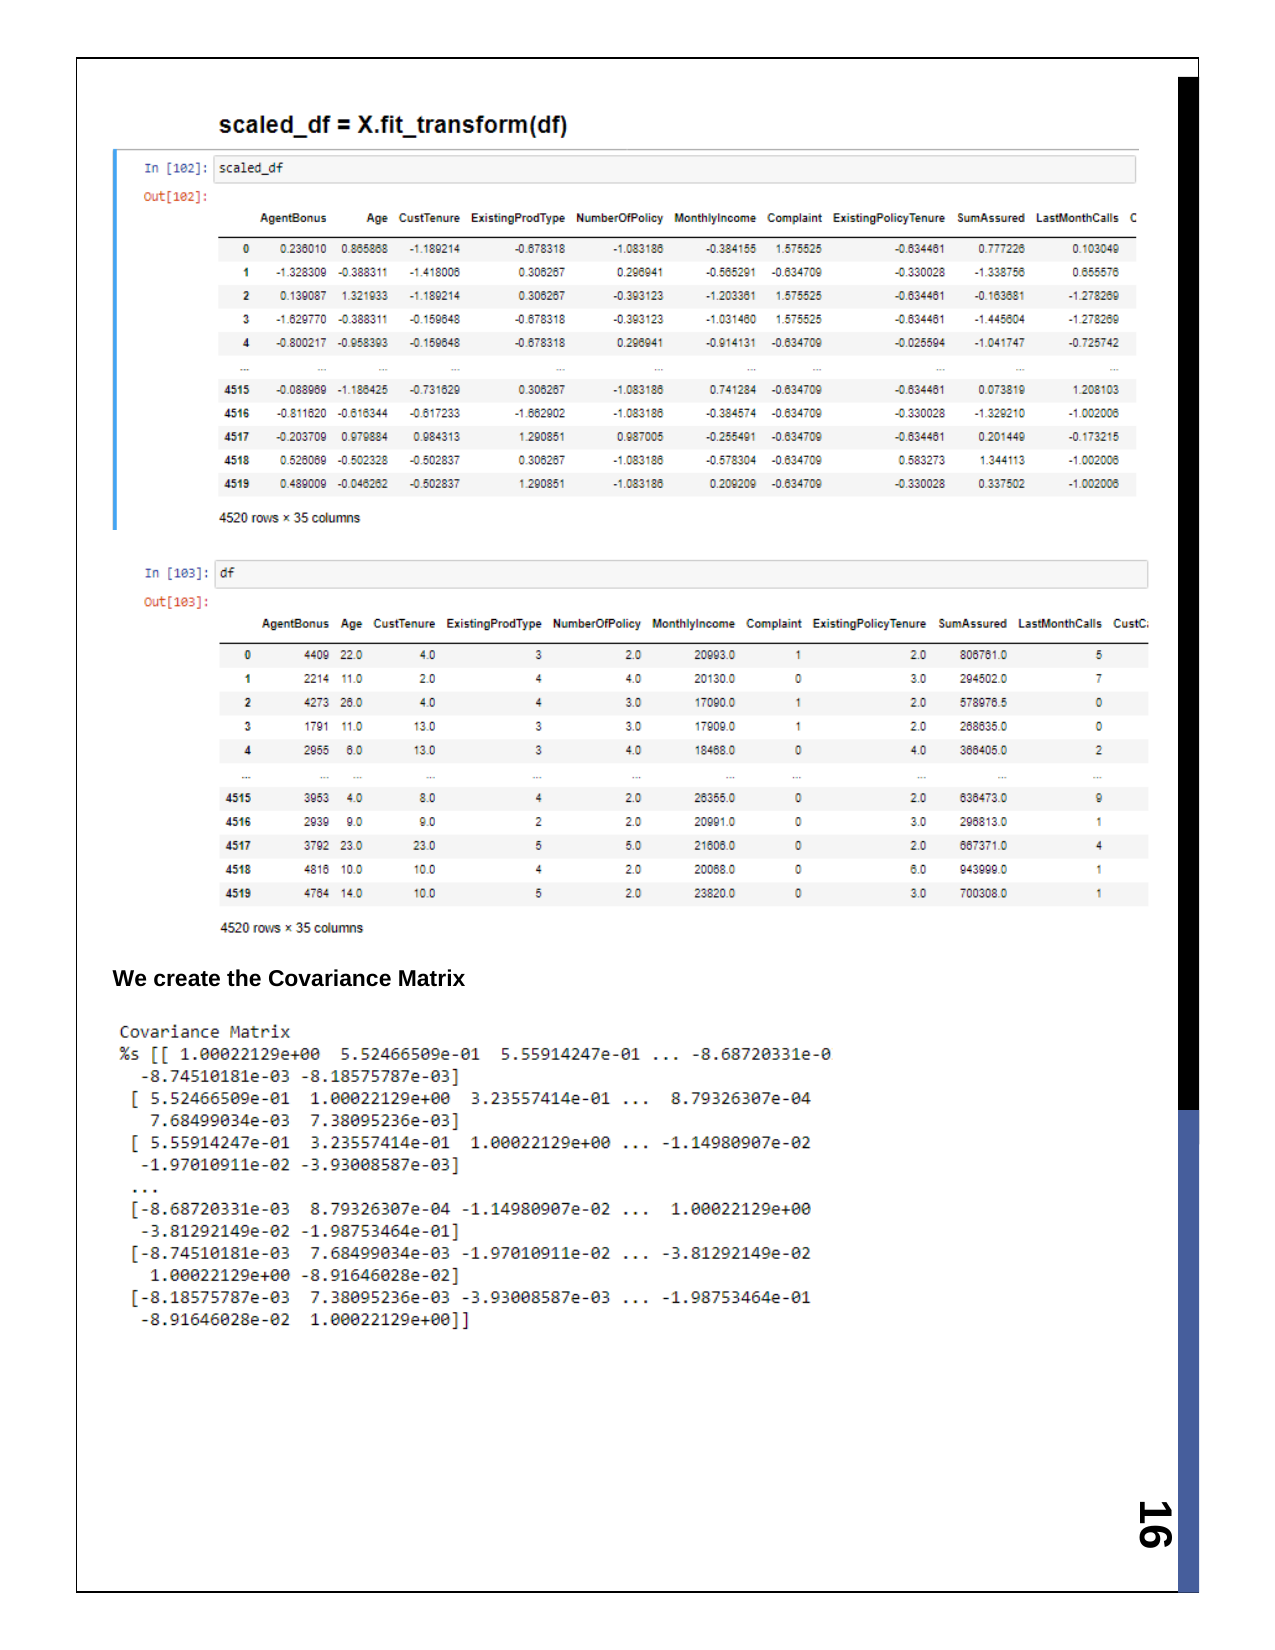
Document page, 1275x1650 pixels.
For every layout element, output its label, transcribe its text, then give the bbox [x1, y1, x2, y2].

picture [112, 556, 1156, 939]
picture [112, 1017, 833, 1337]
picture [112, 112, 1139, 530]
text We create the Covariance Matrix [112, 965, 1162, 991]
